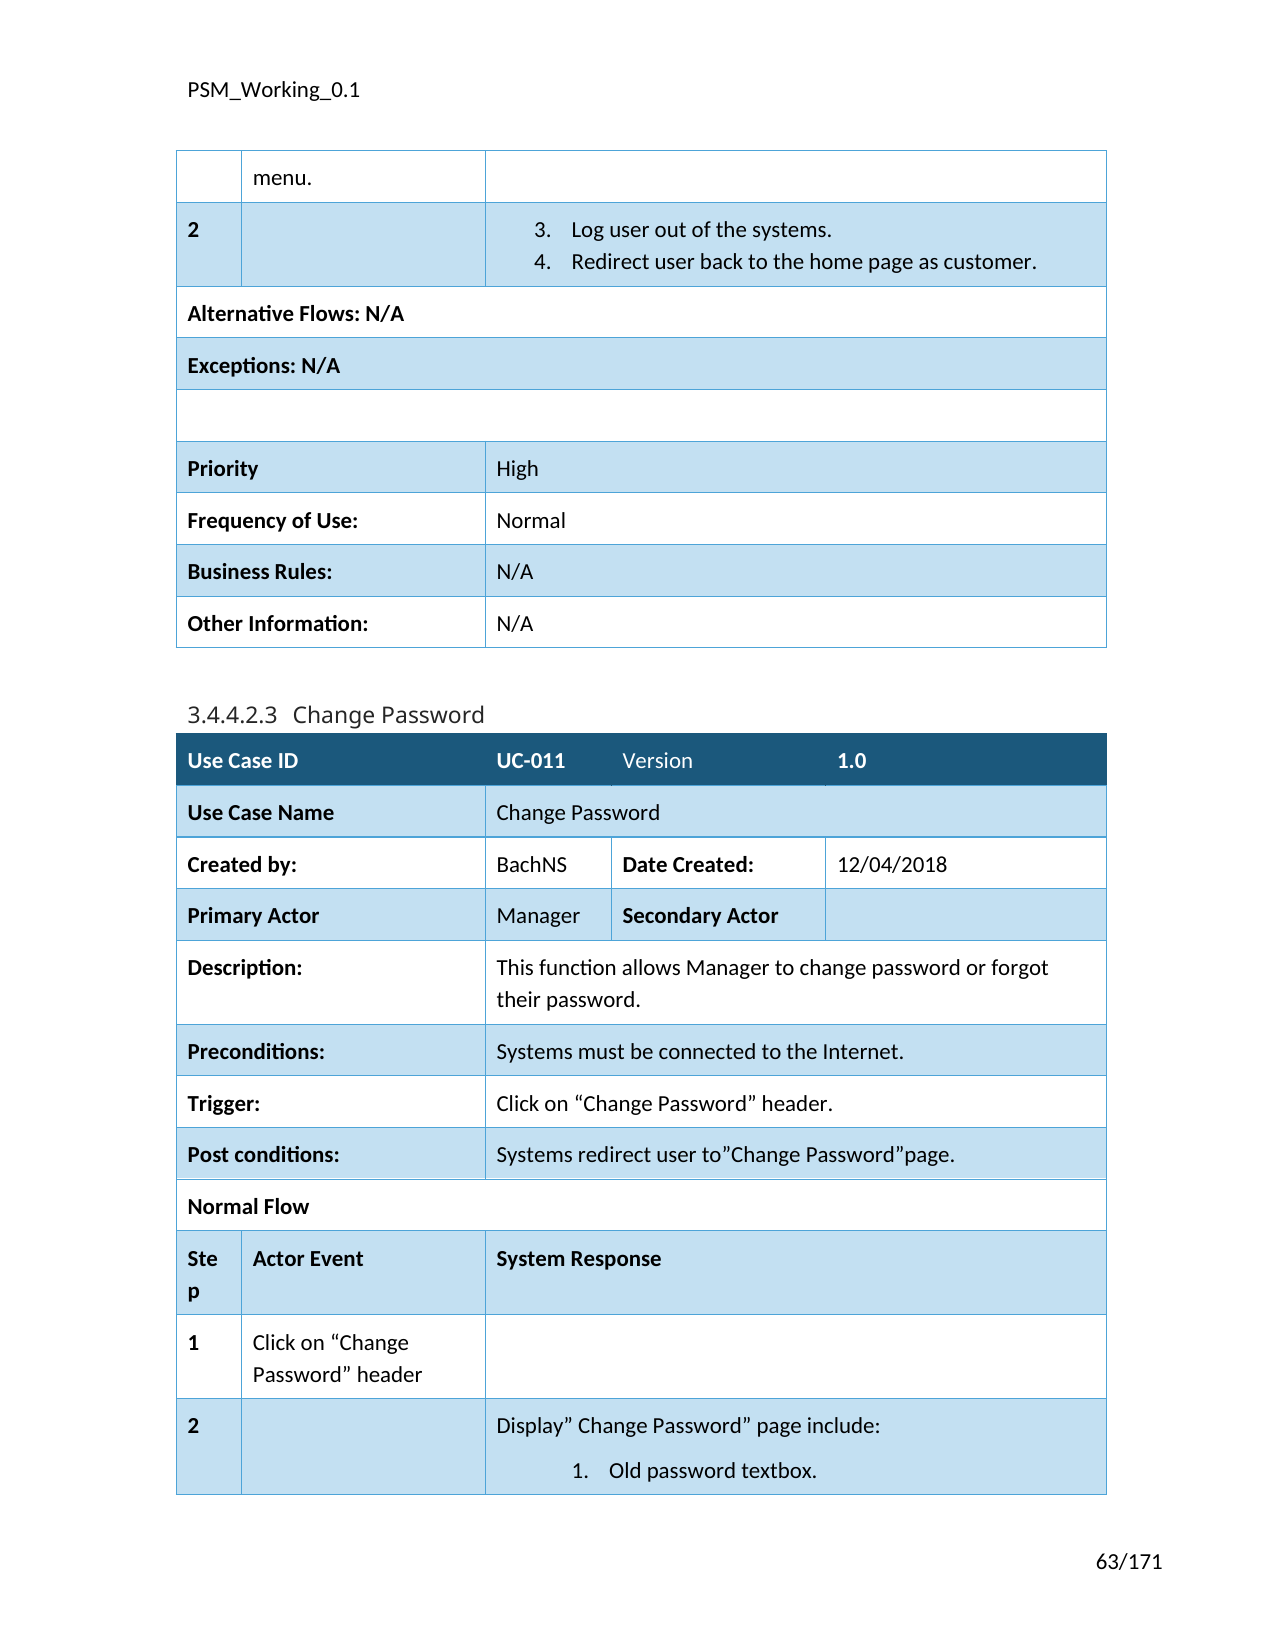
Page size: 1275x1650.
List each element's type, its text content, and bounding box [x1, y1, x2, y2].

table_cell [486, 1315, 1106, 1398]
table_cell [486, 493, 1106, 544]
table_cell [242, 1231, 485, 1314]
subtitle Change Password [187, 699, 1125, 731]
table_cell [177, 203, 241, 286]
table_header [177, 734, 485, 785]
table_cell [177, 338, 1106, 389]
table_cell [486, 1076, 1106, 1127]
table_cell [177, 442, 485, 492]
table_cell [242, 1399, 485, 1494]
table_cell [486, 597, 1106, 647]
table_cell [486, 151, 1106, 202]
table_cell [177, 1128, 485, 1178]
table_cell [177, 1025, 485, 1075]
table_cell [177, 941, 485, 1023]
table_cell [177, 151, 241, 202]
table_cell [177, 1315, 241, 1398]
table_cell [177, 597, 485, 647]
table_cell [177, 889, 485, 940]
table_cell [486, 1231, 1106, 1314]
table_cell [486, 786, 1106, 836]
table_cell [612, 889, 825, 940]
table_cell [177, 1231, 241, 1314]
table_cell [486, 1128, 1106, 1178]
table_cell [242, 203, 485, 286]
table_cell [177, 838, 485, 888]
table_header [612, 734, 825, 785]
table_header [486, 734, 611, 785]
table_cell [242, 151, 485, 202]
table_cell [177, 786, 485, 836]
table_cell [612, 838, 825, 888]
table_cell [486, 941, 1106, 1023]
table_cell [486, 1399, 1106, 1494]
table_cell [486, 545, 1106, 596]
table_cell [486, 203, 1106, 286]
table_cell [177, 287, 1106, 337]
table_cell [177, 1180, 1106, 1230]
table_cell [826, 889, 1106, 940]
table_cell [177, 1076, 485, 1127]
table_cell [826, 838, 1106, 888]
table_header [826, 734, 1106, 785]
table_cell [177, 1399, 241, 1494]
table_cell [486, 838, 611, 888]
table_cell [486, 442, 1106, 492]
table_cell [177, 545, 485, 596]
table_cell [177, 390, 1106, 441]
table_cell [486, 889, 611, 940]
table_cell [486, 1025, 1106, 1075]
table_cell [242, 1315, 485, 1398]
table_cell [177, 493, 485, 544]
